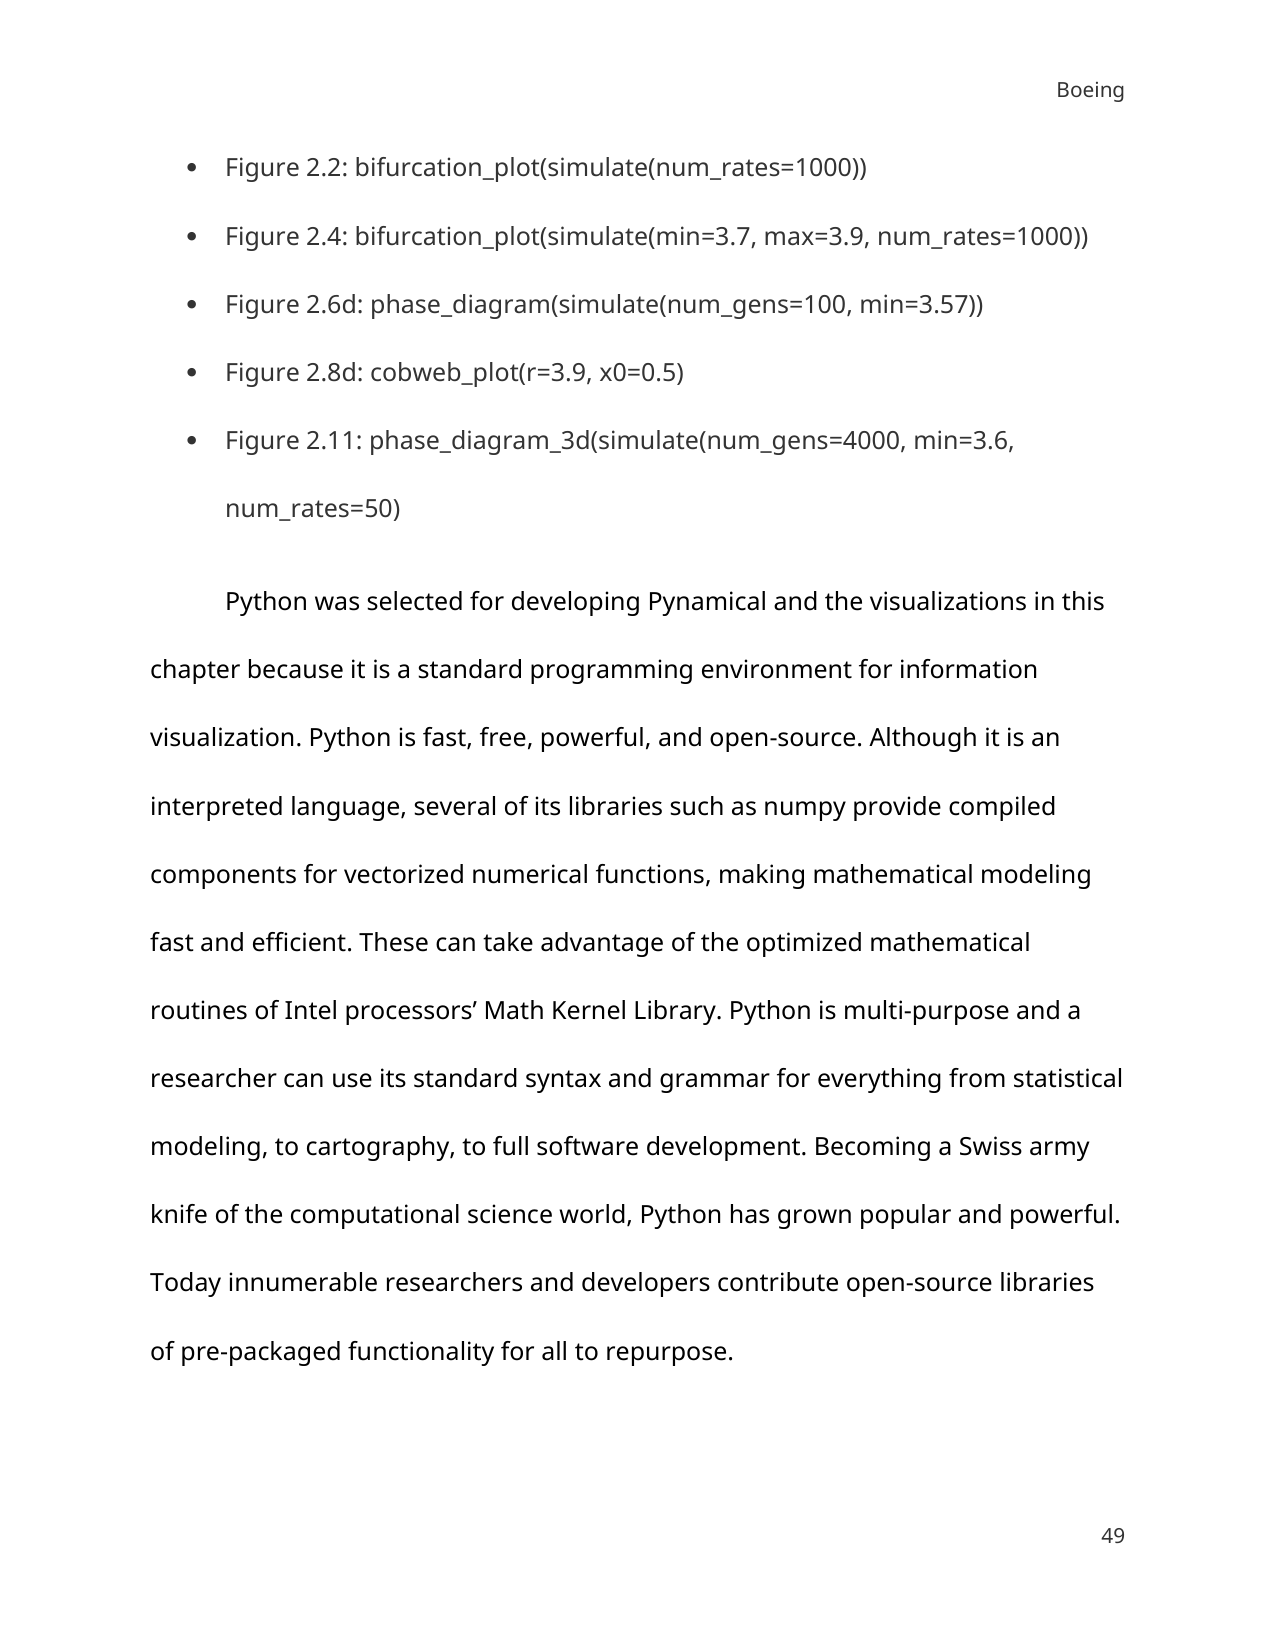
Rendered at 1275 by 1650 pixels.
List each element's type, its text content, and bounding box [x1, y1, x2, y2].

list Figure 2.2: bifurcation_plot(simulate(num_rates=1000)) [187, 150, 1125, 184]
list Figure 2.4: bifurcation_plot(simulate(min=3.7, max=3.9, num_rates=1000)) [187, 218, 1125, 252]
list Figure 2.6d: phase_diagram(simulate(num_gens=100, min=3.57)) [187, 286, 1125, 320]
text Python was selected for developing Pynamical and the visualizations in this chapter because it is a standard programming environment for information visualization. Python is fast, free, powerful, and open-source. Although it is an interpreted language, several of its libraries such as numpy provide compiled components for vectorized numerical functions, making mathematical modeling fast and efficient. These can take advantage of the optimized mathematical routines of Intel processors’ Math Kernel Library. Python is multi-purpose and a researcher can use its standard syntax and grammar for everything from statistical modeling, to cartography, to full software development. Becoming a Swiss army knife of the computational science world, Python has grown popular and powerful. Today innumerable researchers and developers contribute open-source libraries of pre-packaged functionality for all to repurpose. [150, 584, 1125, 1367]
list Figure 2.8d: cobweb_plot(r=3.9, x0=0.5) [187, 354, 1125, 388]
list Figure 2.11: phase_diagram_3d(simulate(num_gens=4000, min=3.6, num_rates=50) [187, 422, 1125, 525]
